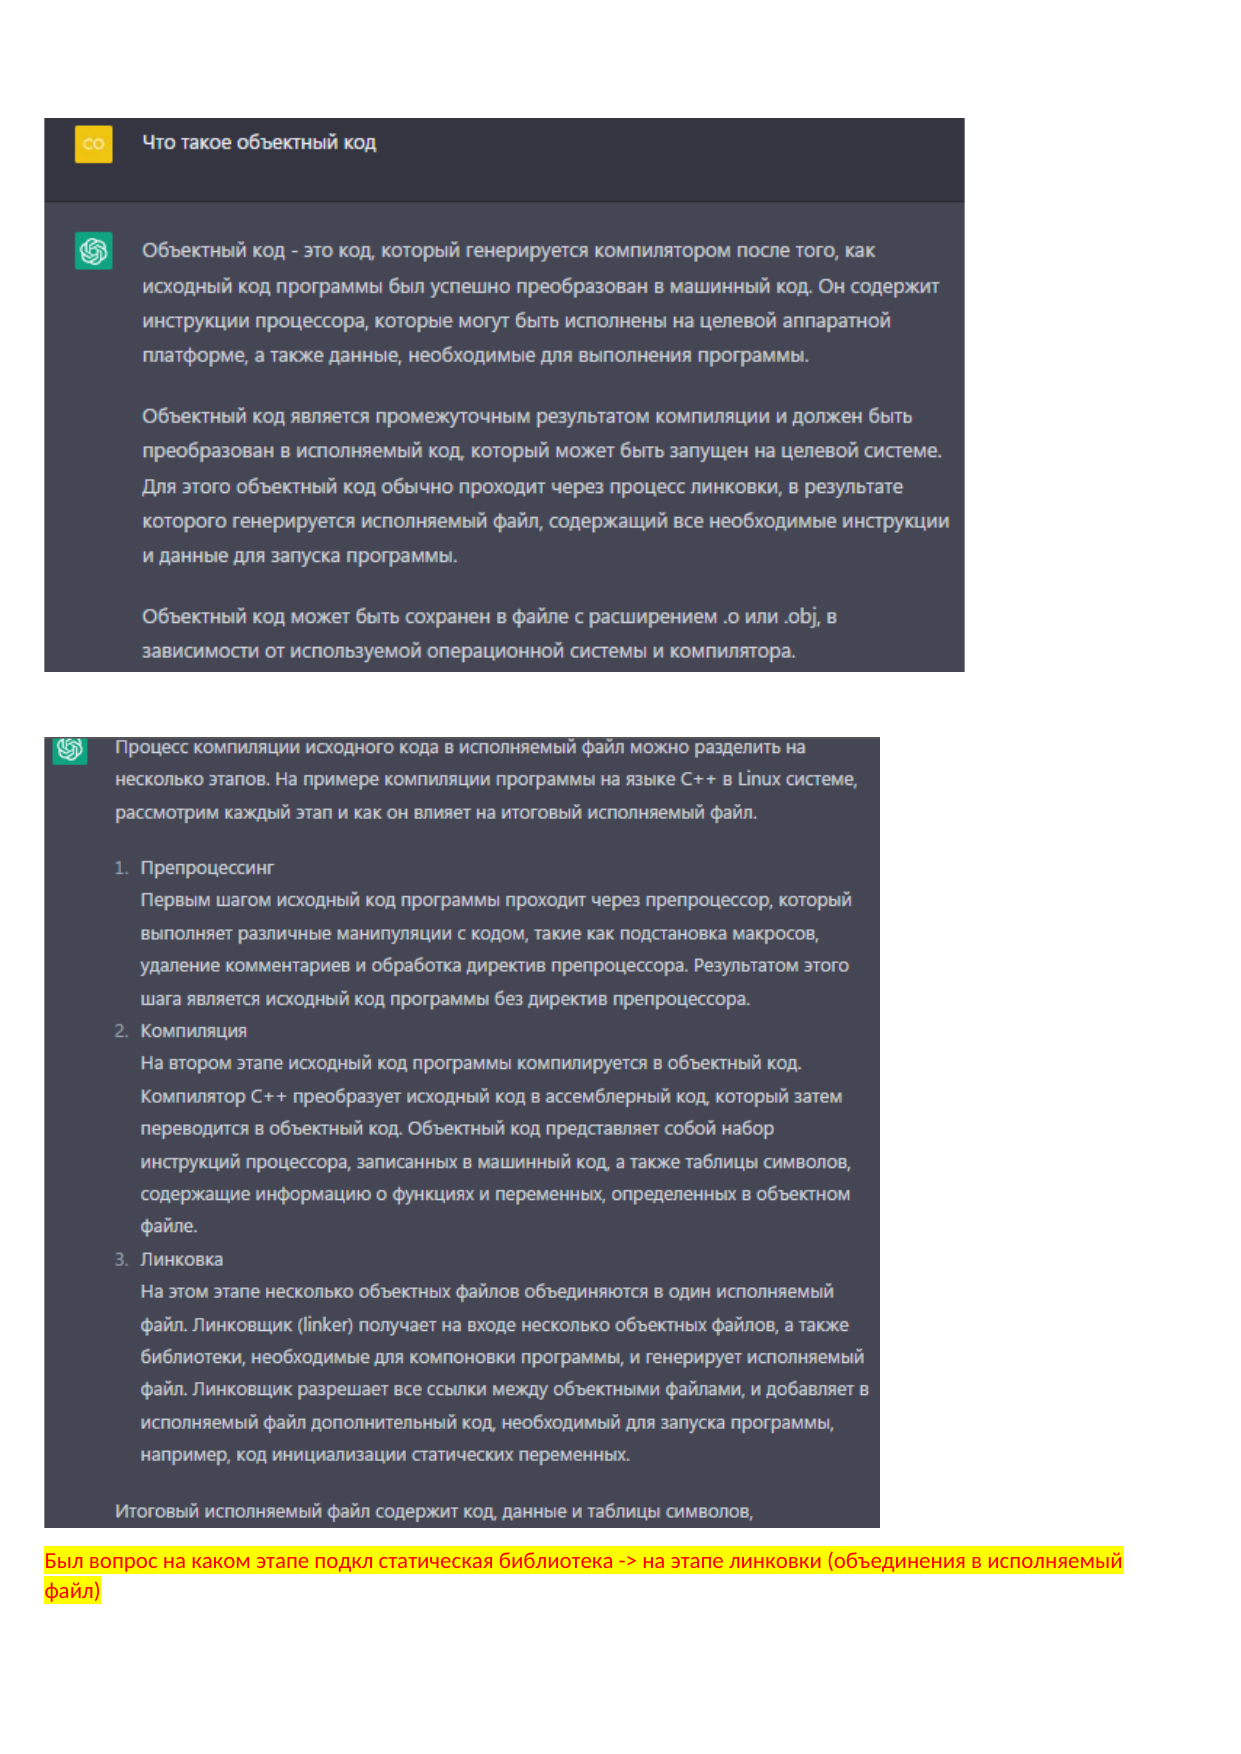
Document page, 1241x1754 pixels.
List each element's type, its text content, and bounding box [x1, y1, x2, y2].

picture [44, 118, 965, 672]
picture [44, 737, 880, 1528]
text Был вопрос на каком этапе подкл статическая библиотека -> на этапе линковки (объединения в исполняемый файл) [44, 1546, 1152, 1604]
